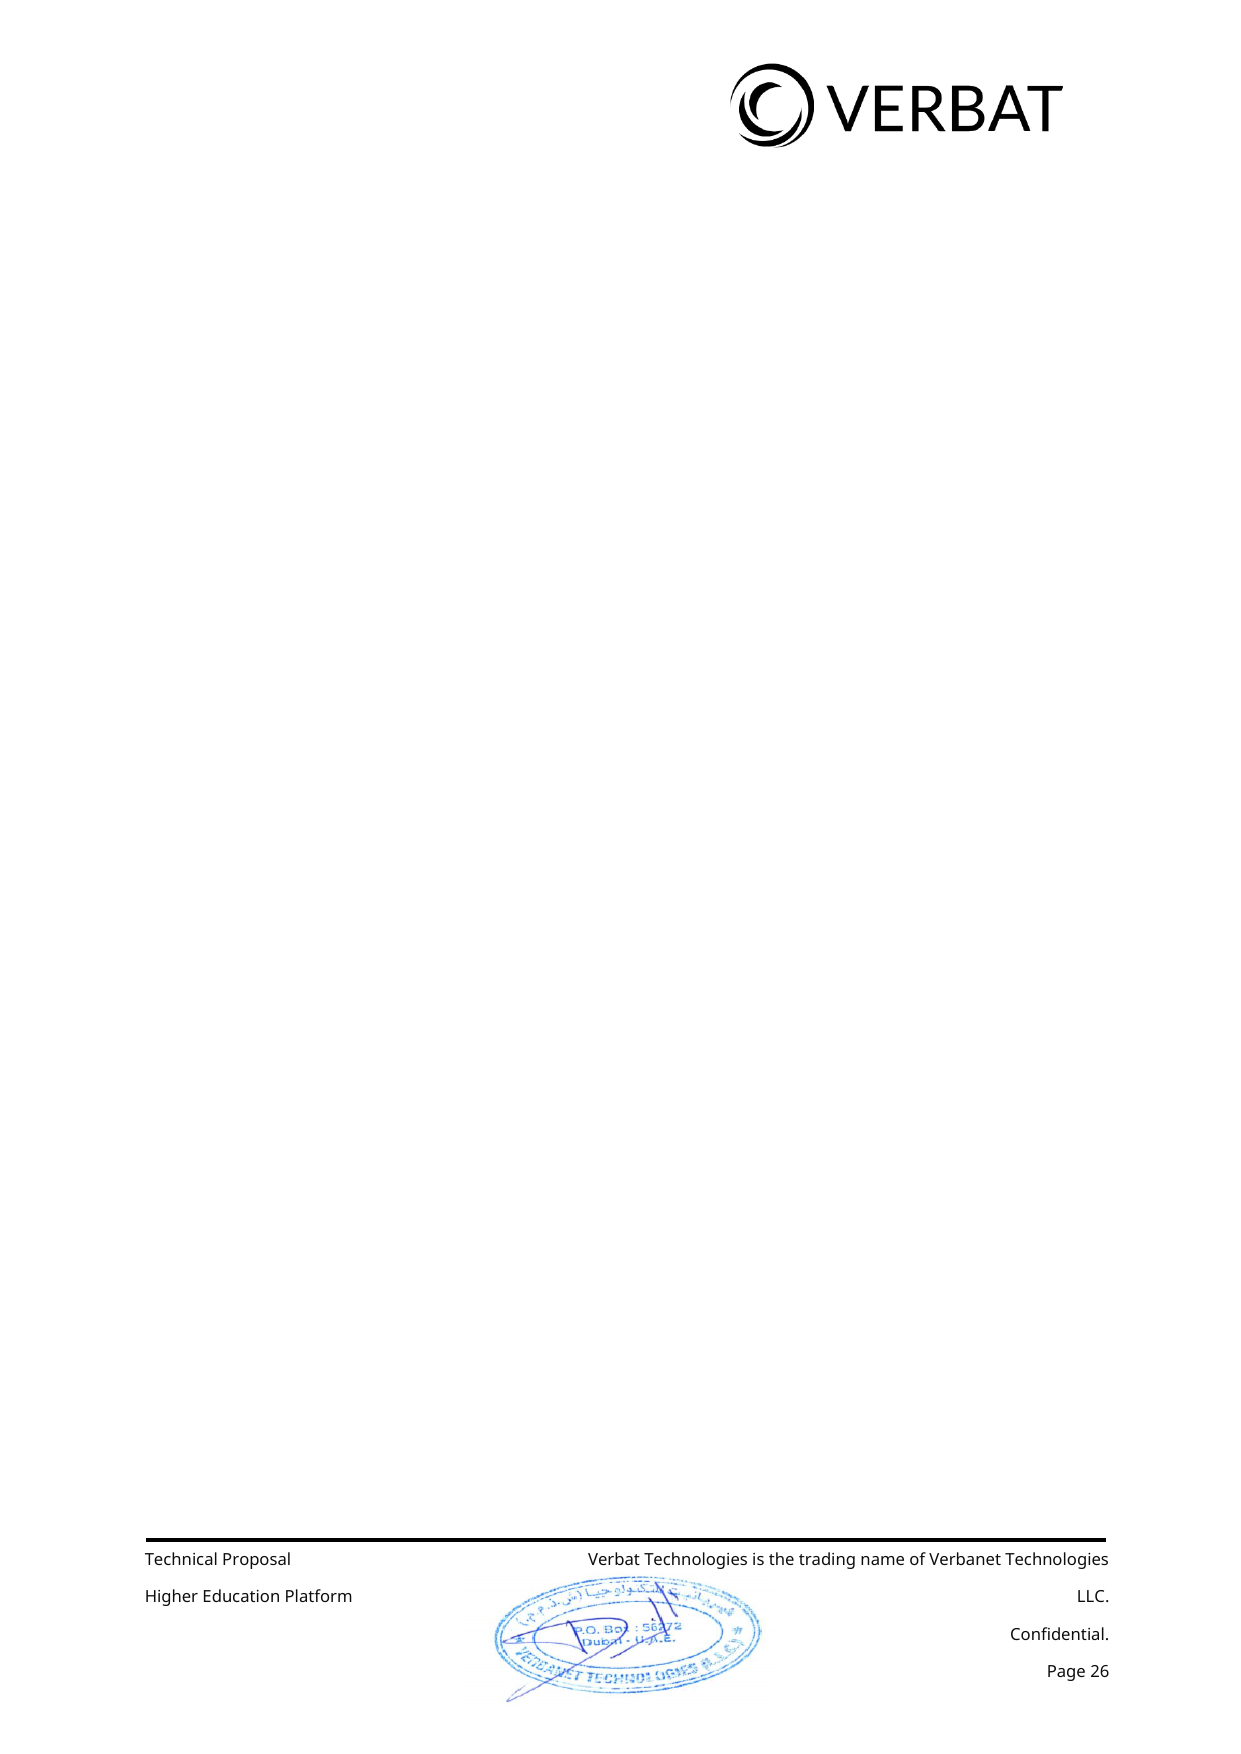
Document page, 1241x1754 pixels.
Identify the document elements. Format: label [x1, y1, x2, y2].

picture [462, 1571, 775, 1706]
picture [726, 59, 1065, 147]
